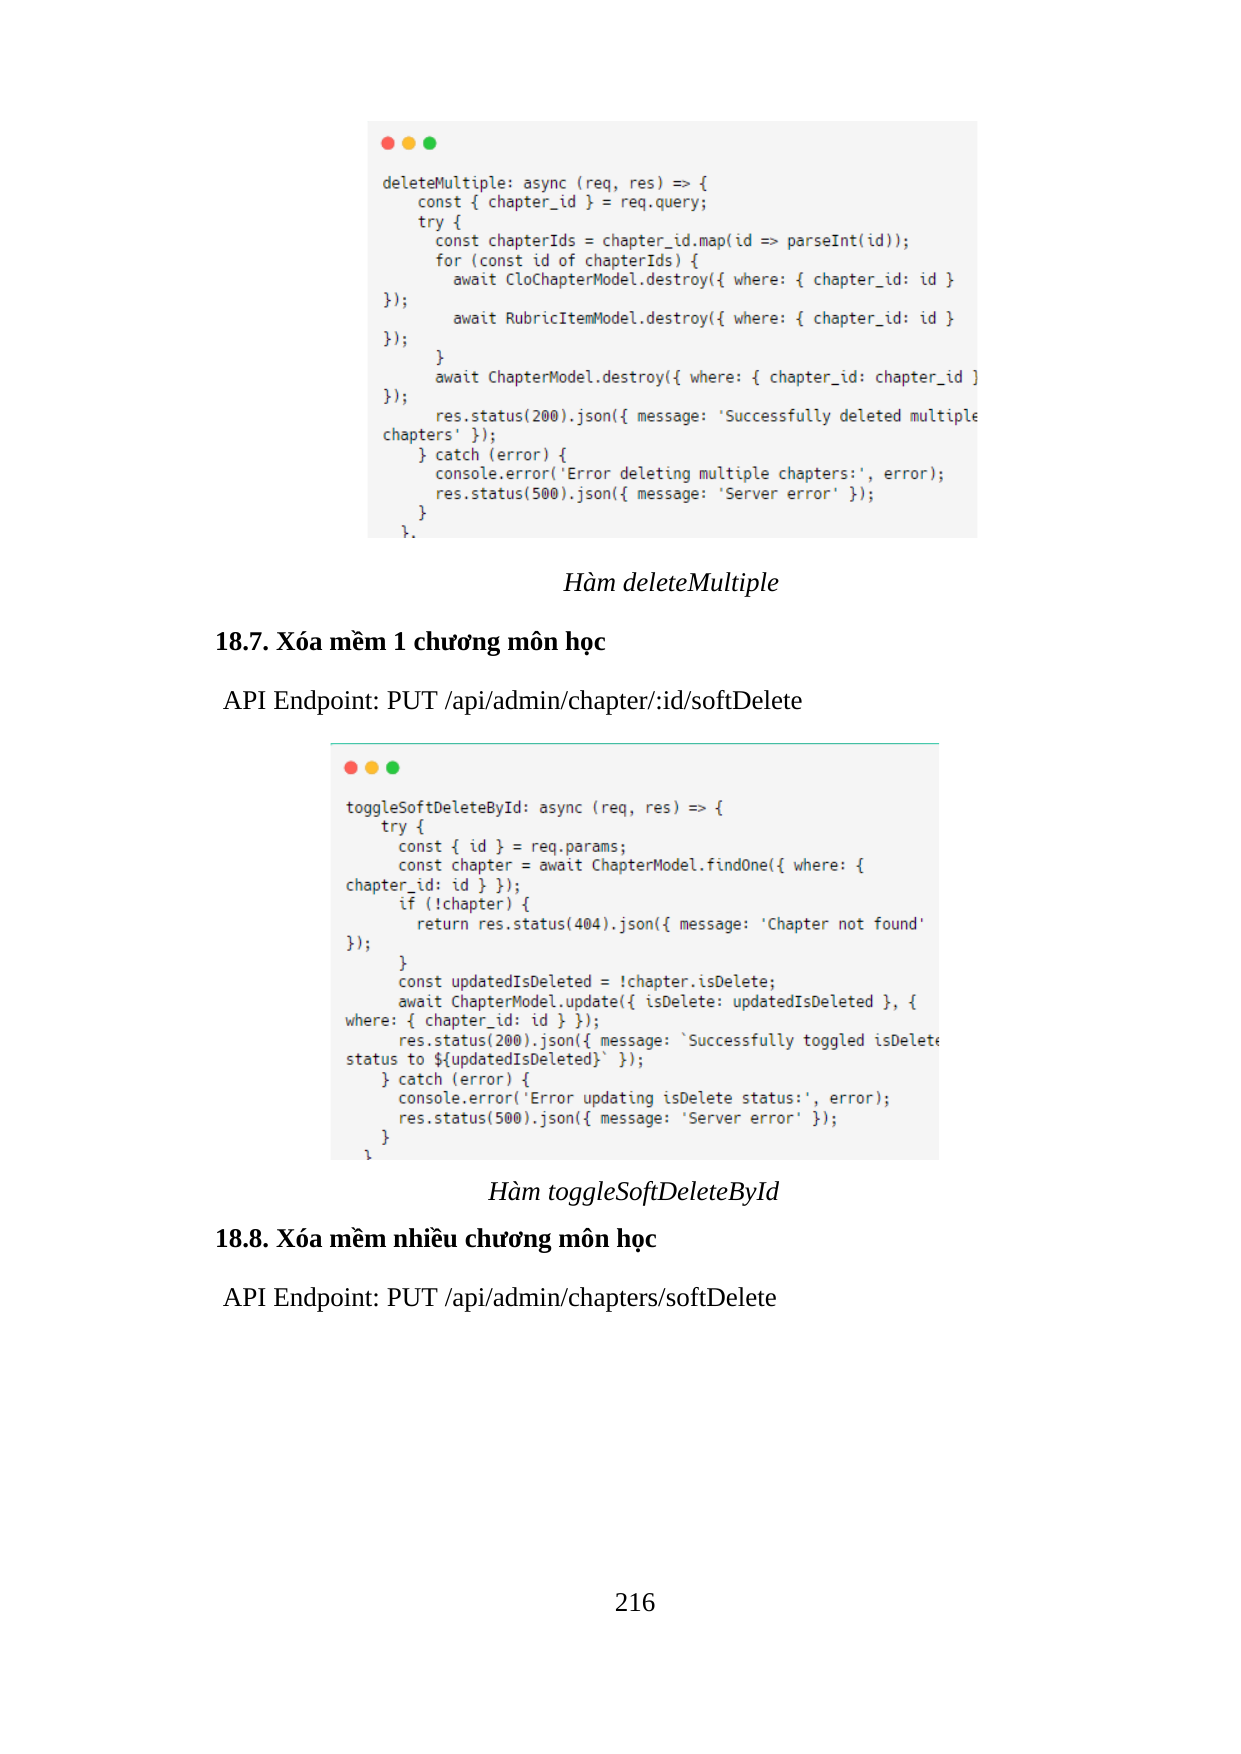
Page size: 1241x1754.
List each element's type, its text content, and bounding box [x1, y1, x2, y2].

text Hàm toggleSoftDeleteById [148, 1175, 1122, 1206]
text 18.8. Xóa mềm nhiều chương môn học [215, 1222, 1122, 1253]
picture [330, 743, 940, 1160]
text 18.7. Xóa mềm 1 chương môn học [215, 625, 1122, 656]
text API Endpoint: PUT /api/admin/chapter/:id/softDelete [148, 684, 1122, 715]
text API Endpoint: PUT /api/admin/chapters/softDelete [148, 1281, 1122, 1312]
picture [367, 121, 978, 538]
text Hàm deleteMultiple [148, 566, 1122, 597]
